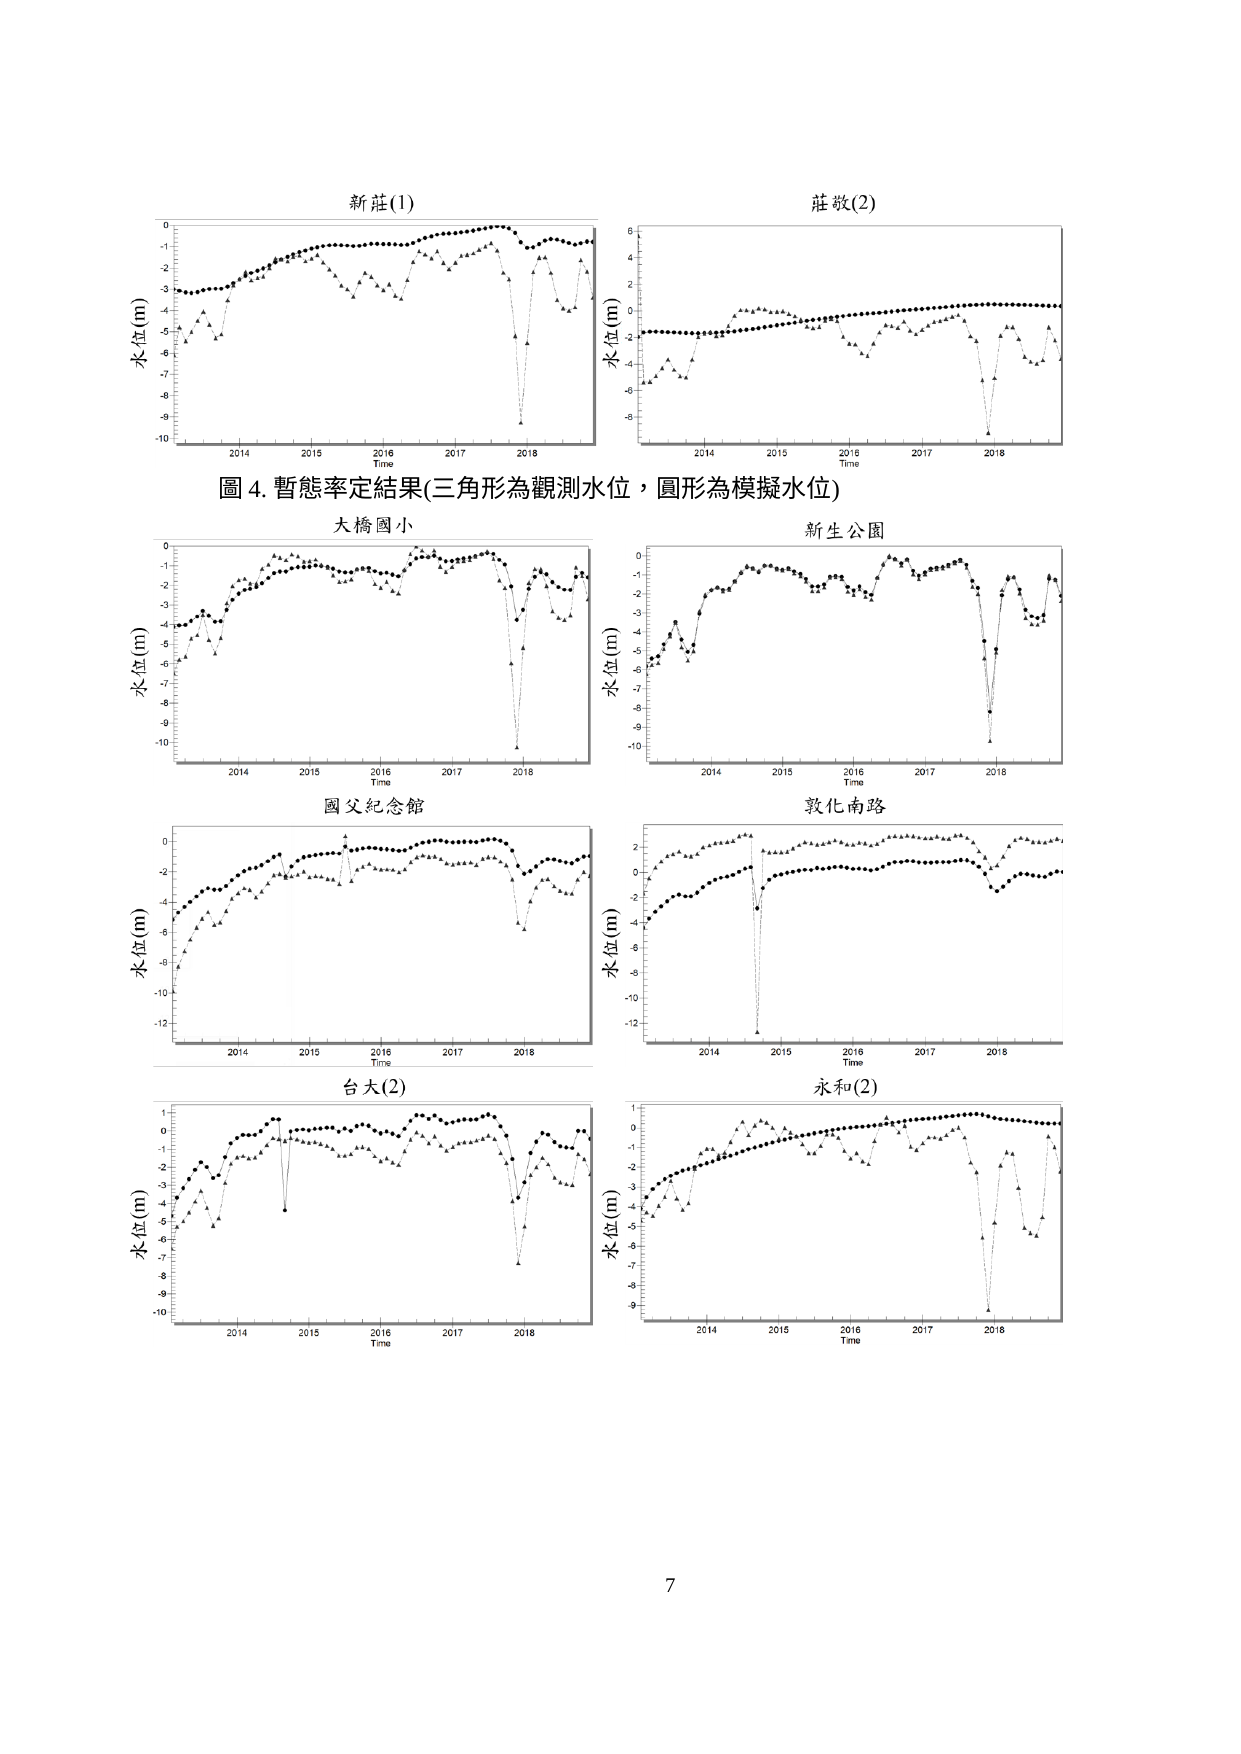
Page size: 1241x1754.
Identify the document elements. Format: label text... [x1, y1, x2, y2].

text 圖4. 暫態率定結果(三角形為觀測水位，圓形為模擬水位) [168, 467, 1122, 505]
picture [118, 505, 1063, 1347]
picture [118, 182, 1063, 468]
